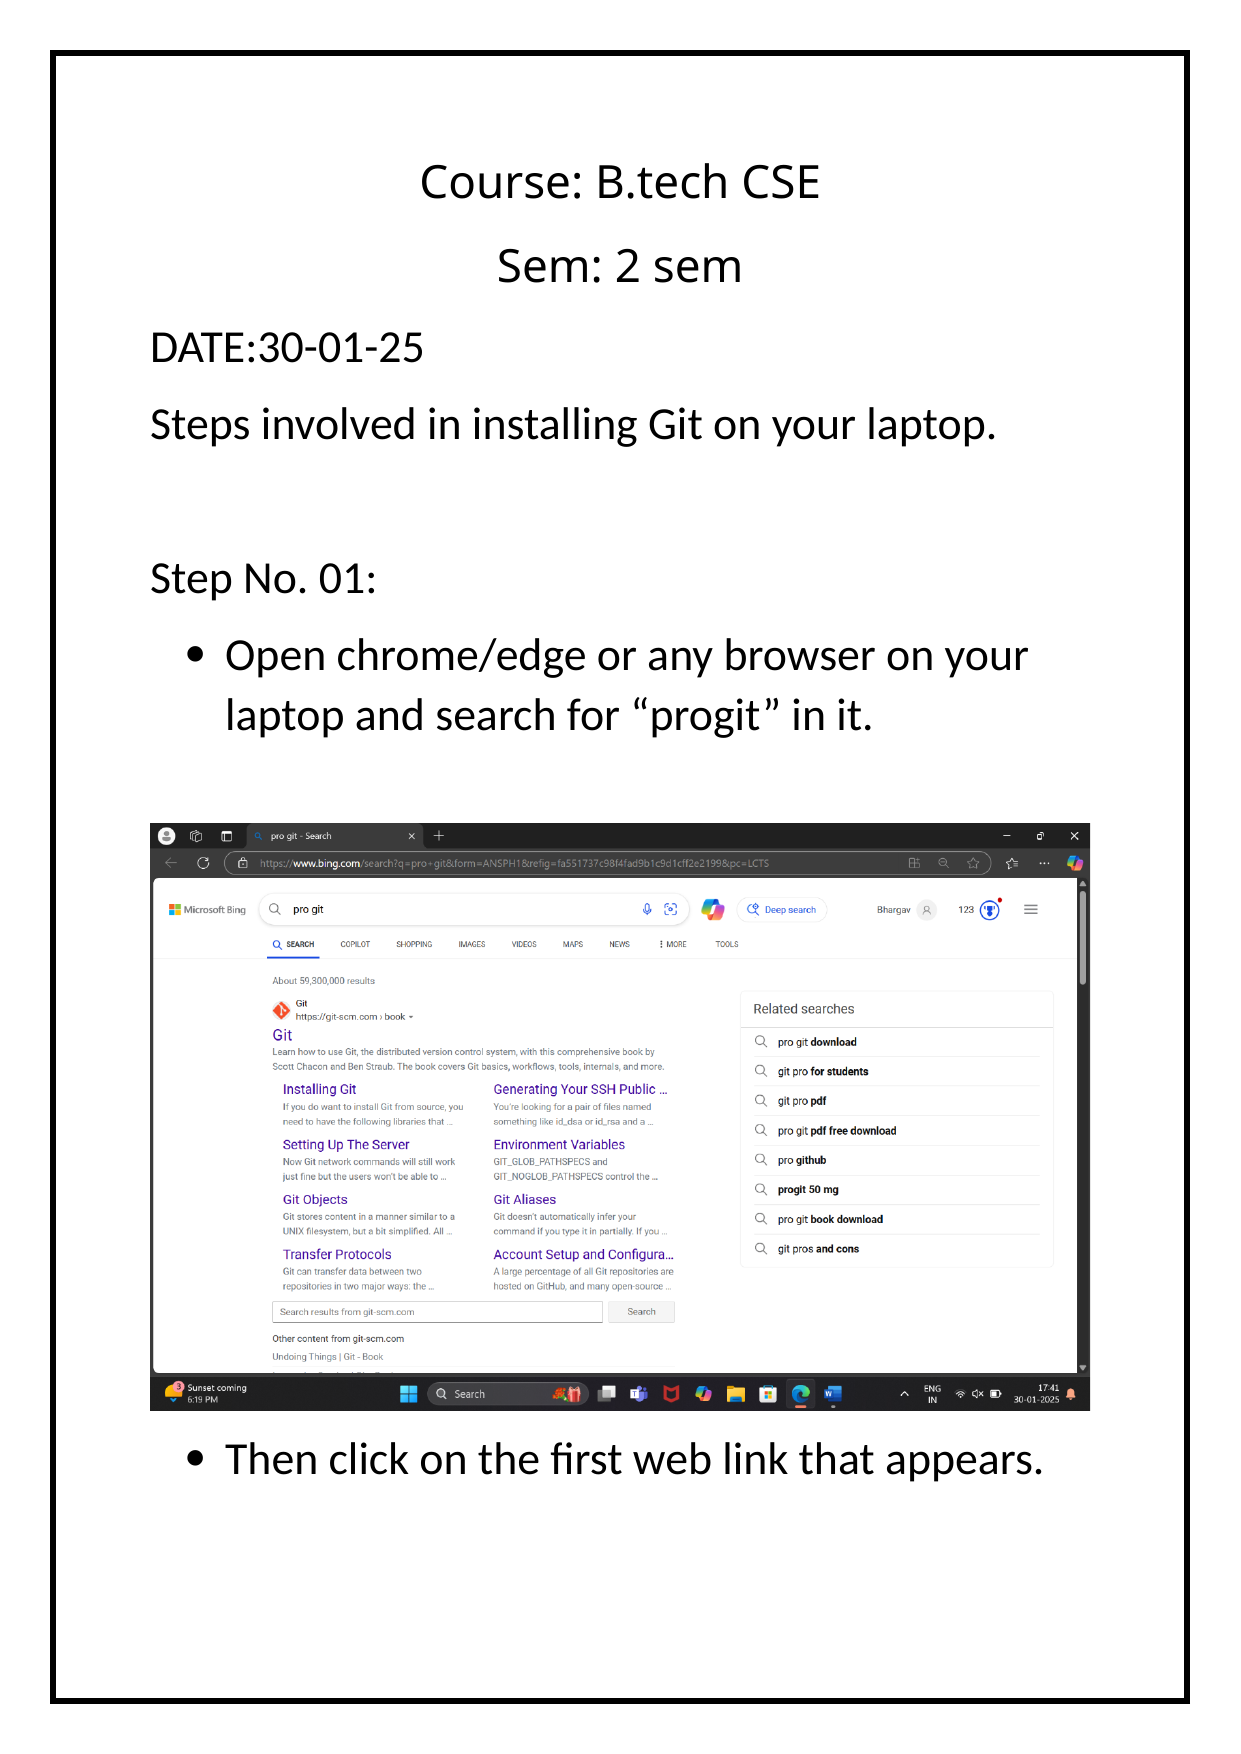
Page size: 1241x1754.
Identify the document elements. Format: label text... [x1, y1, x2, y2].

list Then click on the first web link that appears. [187, 1430, 1090, 1486]
text DATE:30-01-25 [150, 318, 1090, 374]
text Sem: 2 sem [150, 234, 1090, 296]
text Course: B.tech CSE [150, 150, 1090, 212]
text Steps involved in installing Git on your laptop. [150, 395, 1090, 451]
text Step No. 01: [150, 549, 1090, 605]
picture [150, 823, 1091, 1411]
list Open chrome/edge or any browser on your laptop and search for “progit” in it. [187, 626, 1090, 742]
